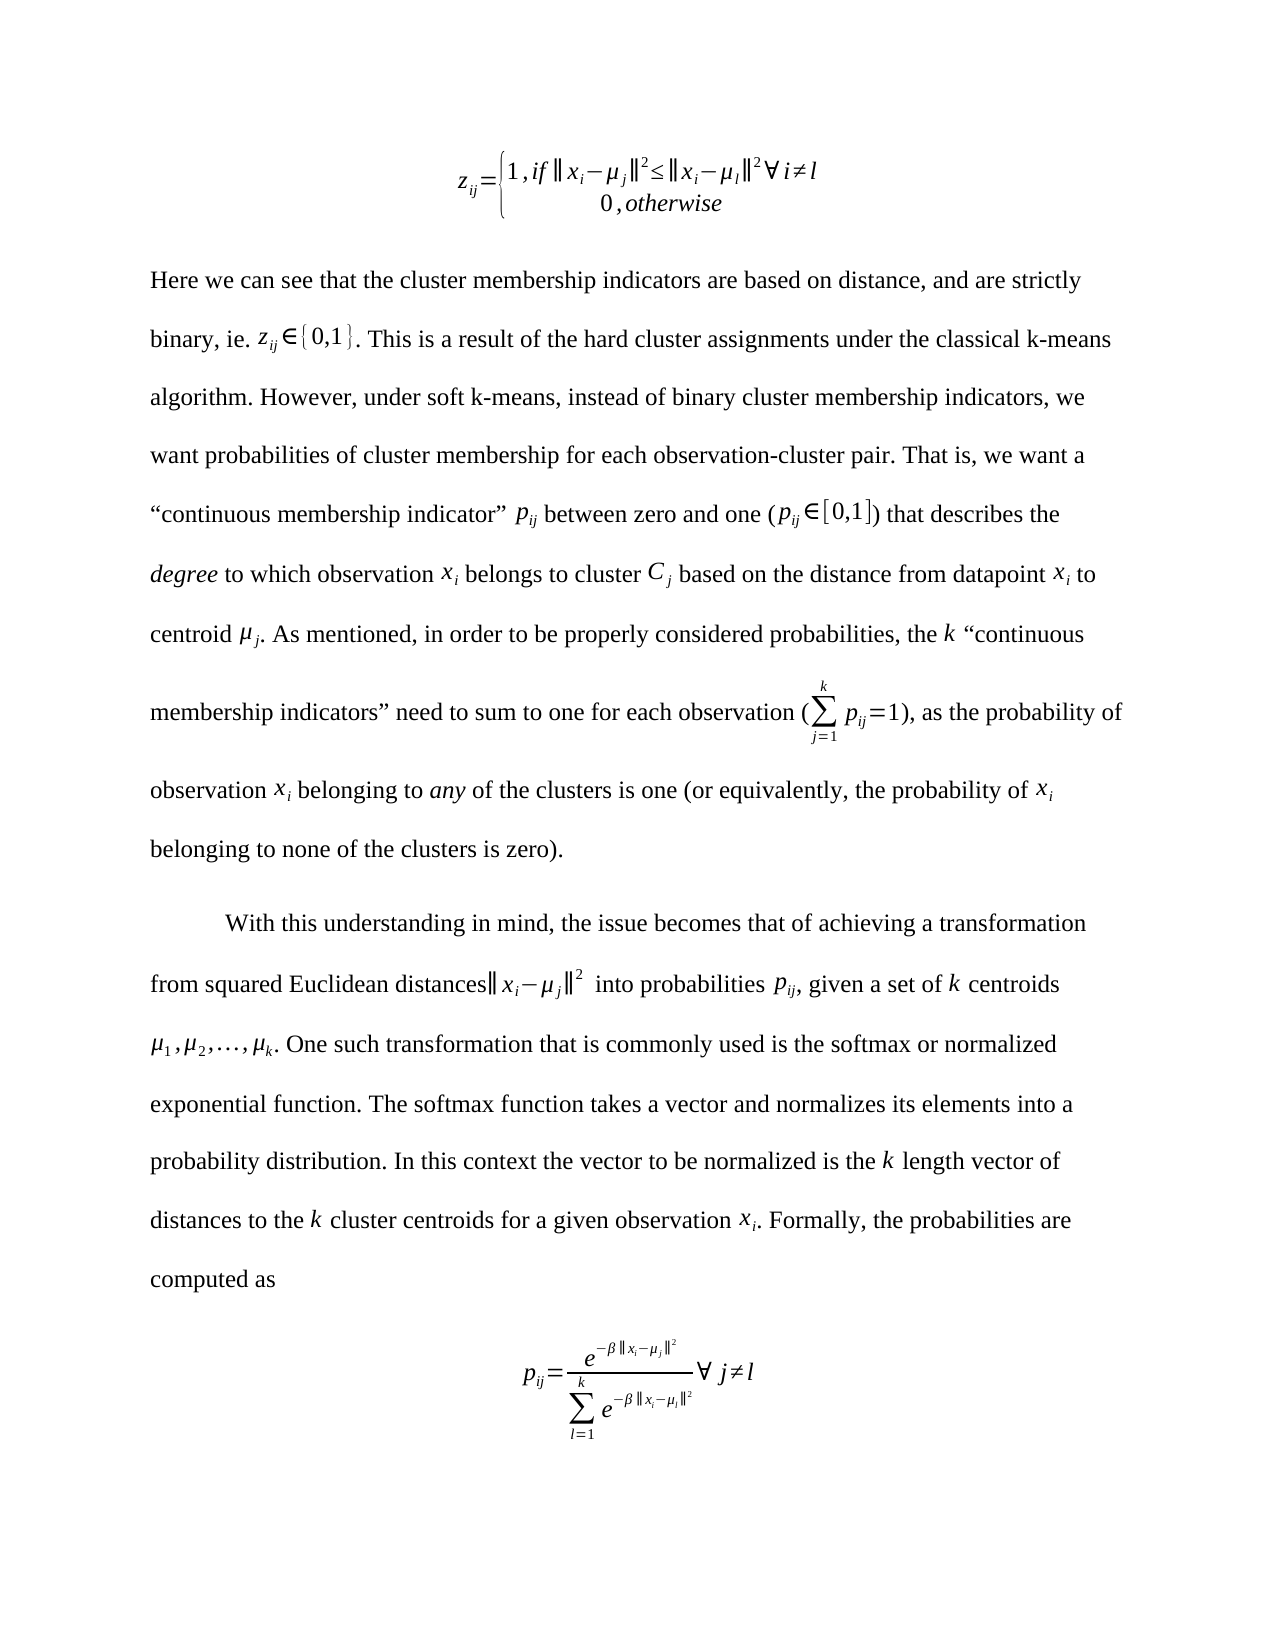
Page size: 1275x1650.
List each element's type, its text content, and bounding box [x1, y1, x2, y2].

text With this understanding in mind, the issue becomes that of achieving a transformation from squared Euclidean distances into probabilities , given a set of centroids . One such transformation that is commonly used is the softmax or normalized exponential function. The softmax function takes a vector and normalizes its elements into a probability distribution. In this context the vector to be normalized is the length vector of distances to the cluster centroids for a given observation . Formally, the probabilities are computed as [150, 908, 1125, 1292]
text Here we can see that the cluster membership indicators are based on distance, and are strictly binary, ie. . This is a result of the hard cluster assignments under the classical k-means algorithm. However, under soft k-means, instead of binary cluster membership indicators, we want probabilities of cluster membership for each observation-cluster pair. That is, we want a “continuous membership indicator” between zero and one () that describes the degree to which observation belongs to cluster based on the distance from datapoint to centroid . As mentioned, in order to be properly considered probabilities, the “continuous membership indicators” need to sum to one for each observation (), as the probability of observation belonging to any of the clusters is one (or equivalently, the probability of belonging to none of the clusters is zero). [150, 265, 1125, 863]
